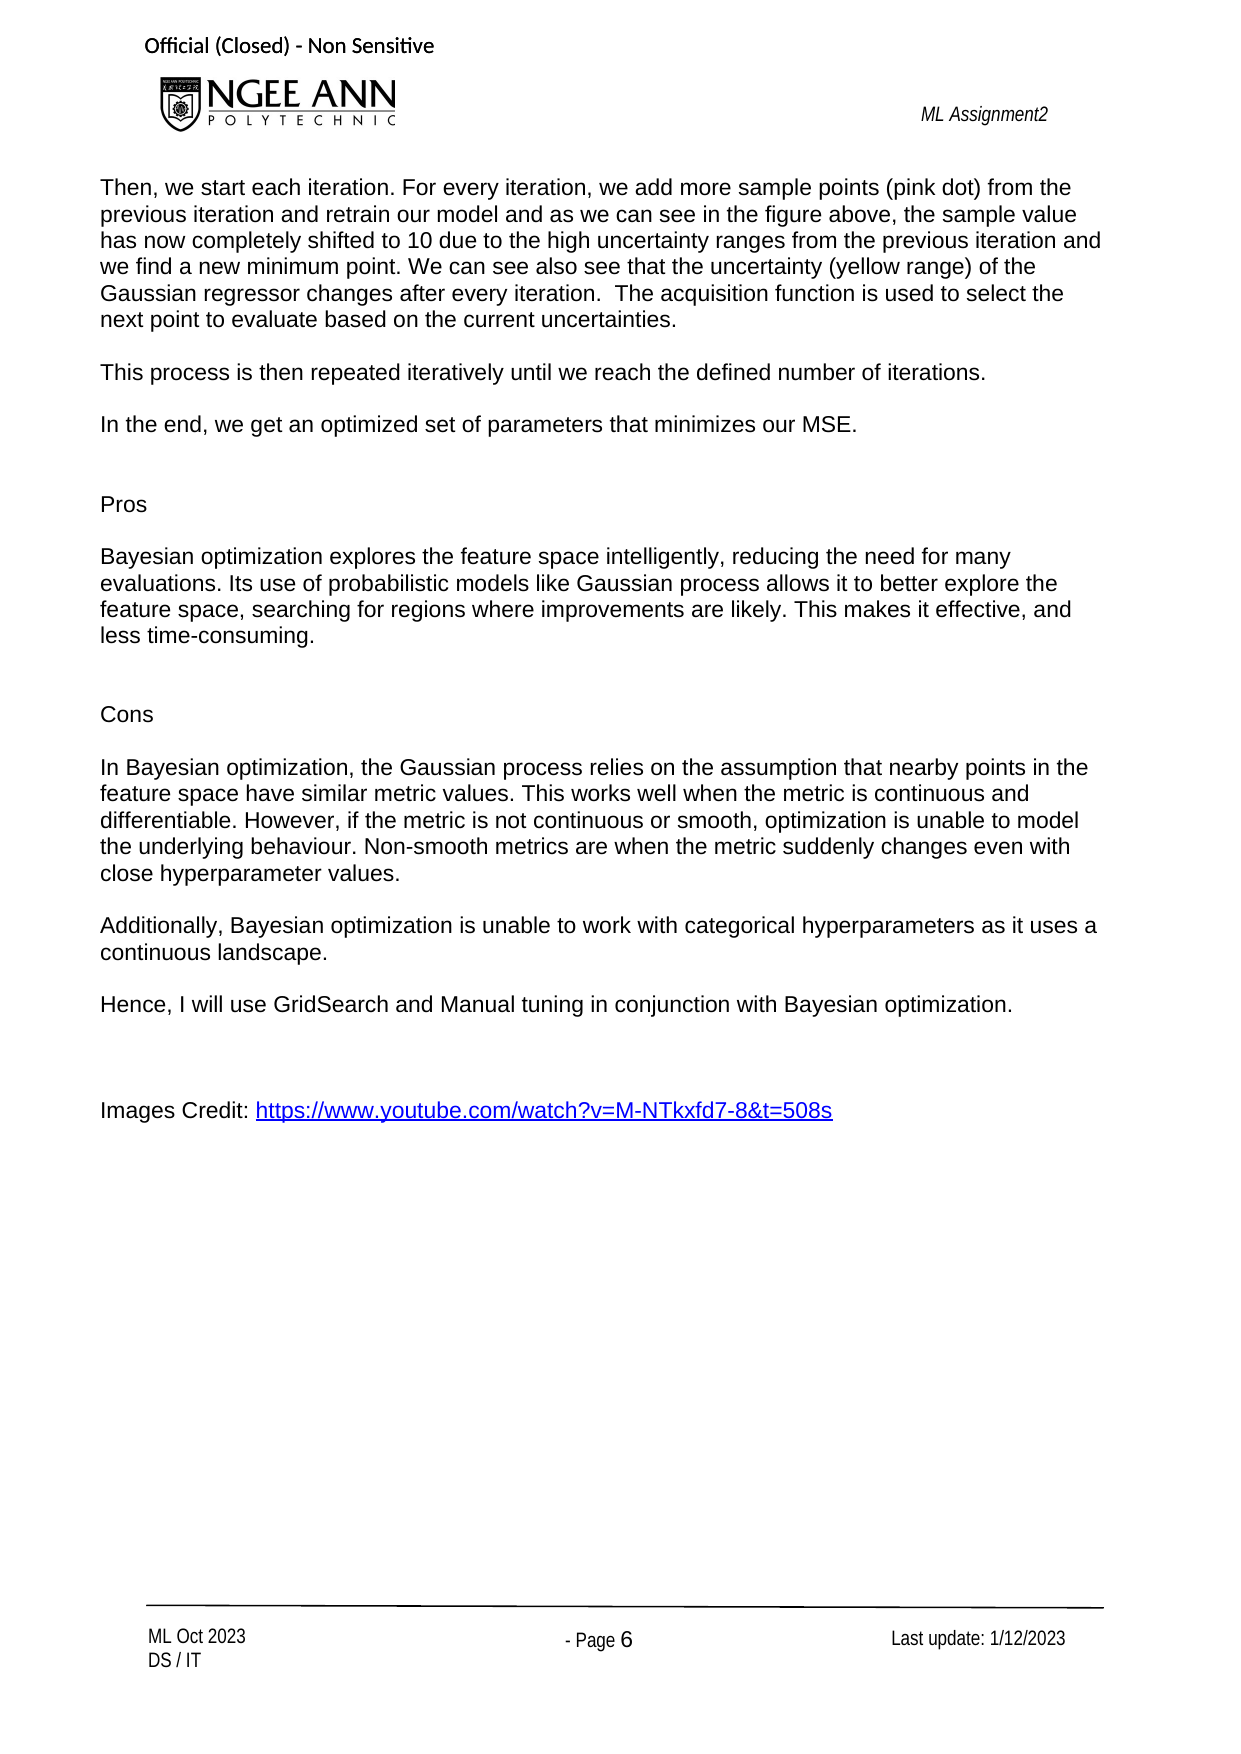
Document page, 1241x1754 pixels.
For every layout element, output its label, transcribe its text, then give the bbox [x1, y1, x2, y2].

text Then, we start each iteration. For every iteration, we add more sample points (pink dot) from the previous iteration and retrain our model and as we can see in the figure above, the sample value has now completely shifted to 10 due to the high uncertainty ranges from the previous iteration and we find a new minimum point. We can see also see that the uncertainty (yellow range) of the Gaussian regressor changes after every iteration. The acquisition function is used to select the next point to evaluate based on the current uncertainties. [100, 174, 1113, 332]
text Cons [100, 701, 1113, 728]
text This process is then repeated iteratively until we reach the defined number of iterations. [100, 359, 1113, 385]
picture [160, 77, 395, 132]
text Additionally, Bayesian optimization is unable to work with categorical hyperparameters as it uses a continuous landscape. [100, 912, 1113, 965]
text Images Credit: https://www.youtube.com/watch?v=M-NTkxfd7-8&t=508s [100, 1097, 1113, 1123]
text In the end, we get an optimized set of parameters that minimizes our MSE. [100, 411, 1113, 438]
text Hence, I will use GridSearch and Manual tuning in conjunction with Bayesian optimization. [100, 991, 1113, 1018]
text Bayesian optimization explores the feature space intelligently, reducing the need for many evaluations. Its use of probabilistic models like Gaussian process allows it to better explore the feature space, searching for regions where improvements are likely. This makes it effective, and less time-consuming. [100, 543, 1113, 649]
text Pros [100, 491, 1113, 517]
text In Bayesian optimization, the Gaussian process relies on the assumption that nearby points in the feature space have similar metric values. This works well when the metric is continuous and differentiable. However, if the metric is not continuous or smooth, optimization is unable to model the underlying behaviour. Non-smooth metrics are when the metric suddenly changes even with close hyperparameter values. [100, 754, 1113, 886]
